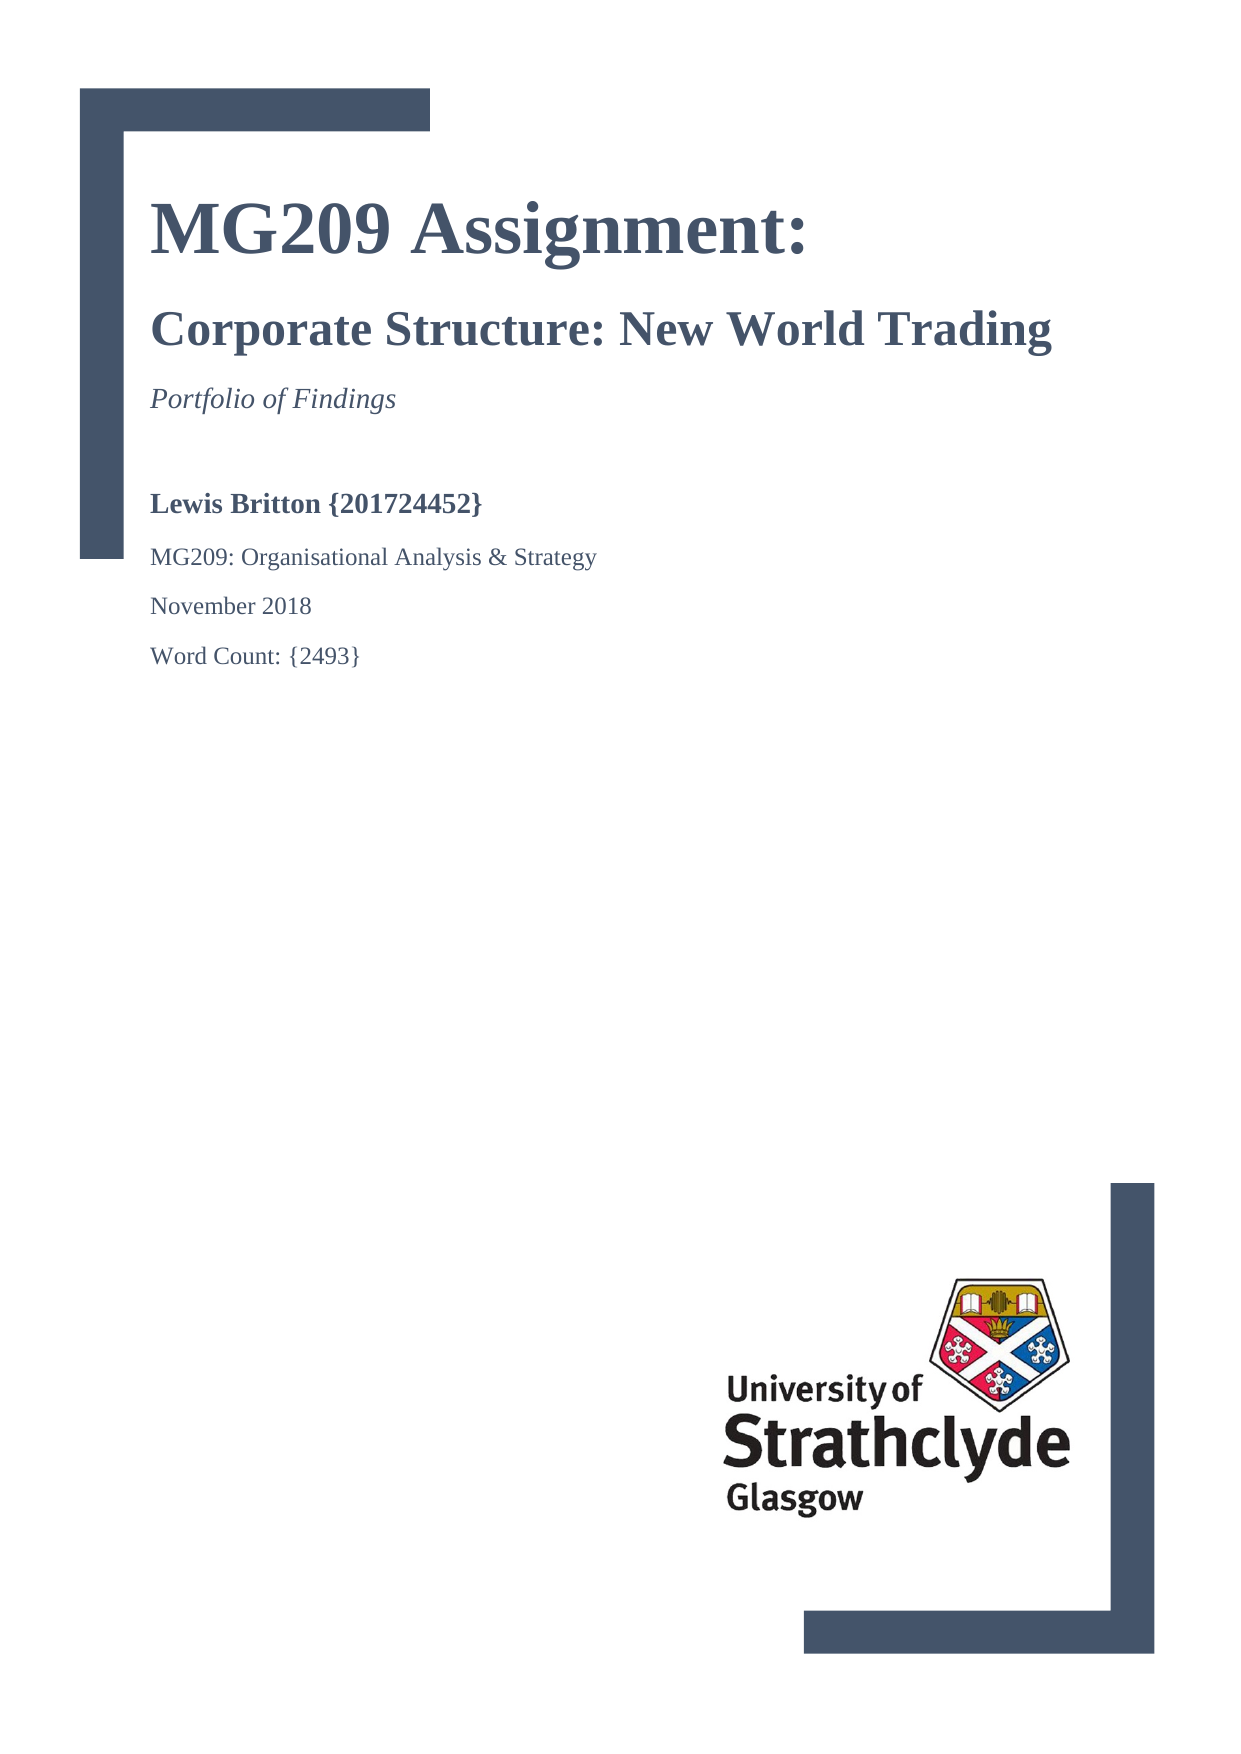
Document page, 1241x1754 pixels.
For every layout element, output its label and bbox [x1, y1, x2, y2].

picture [673, 1171, 1116, 1606]
